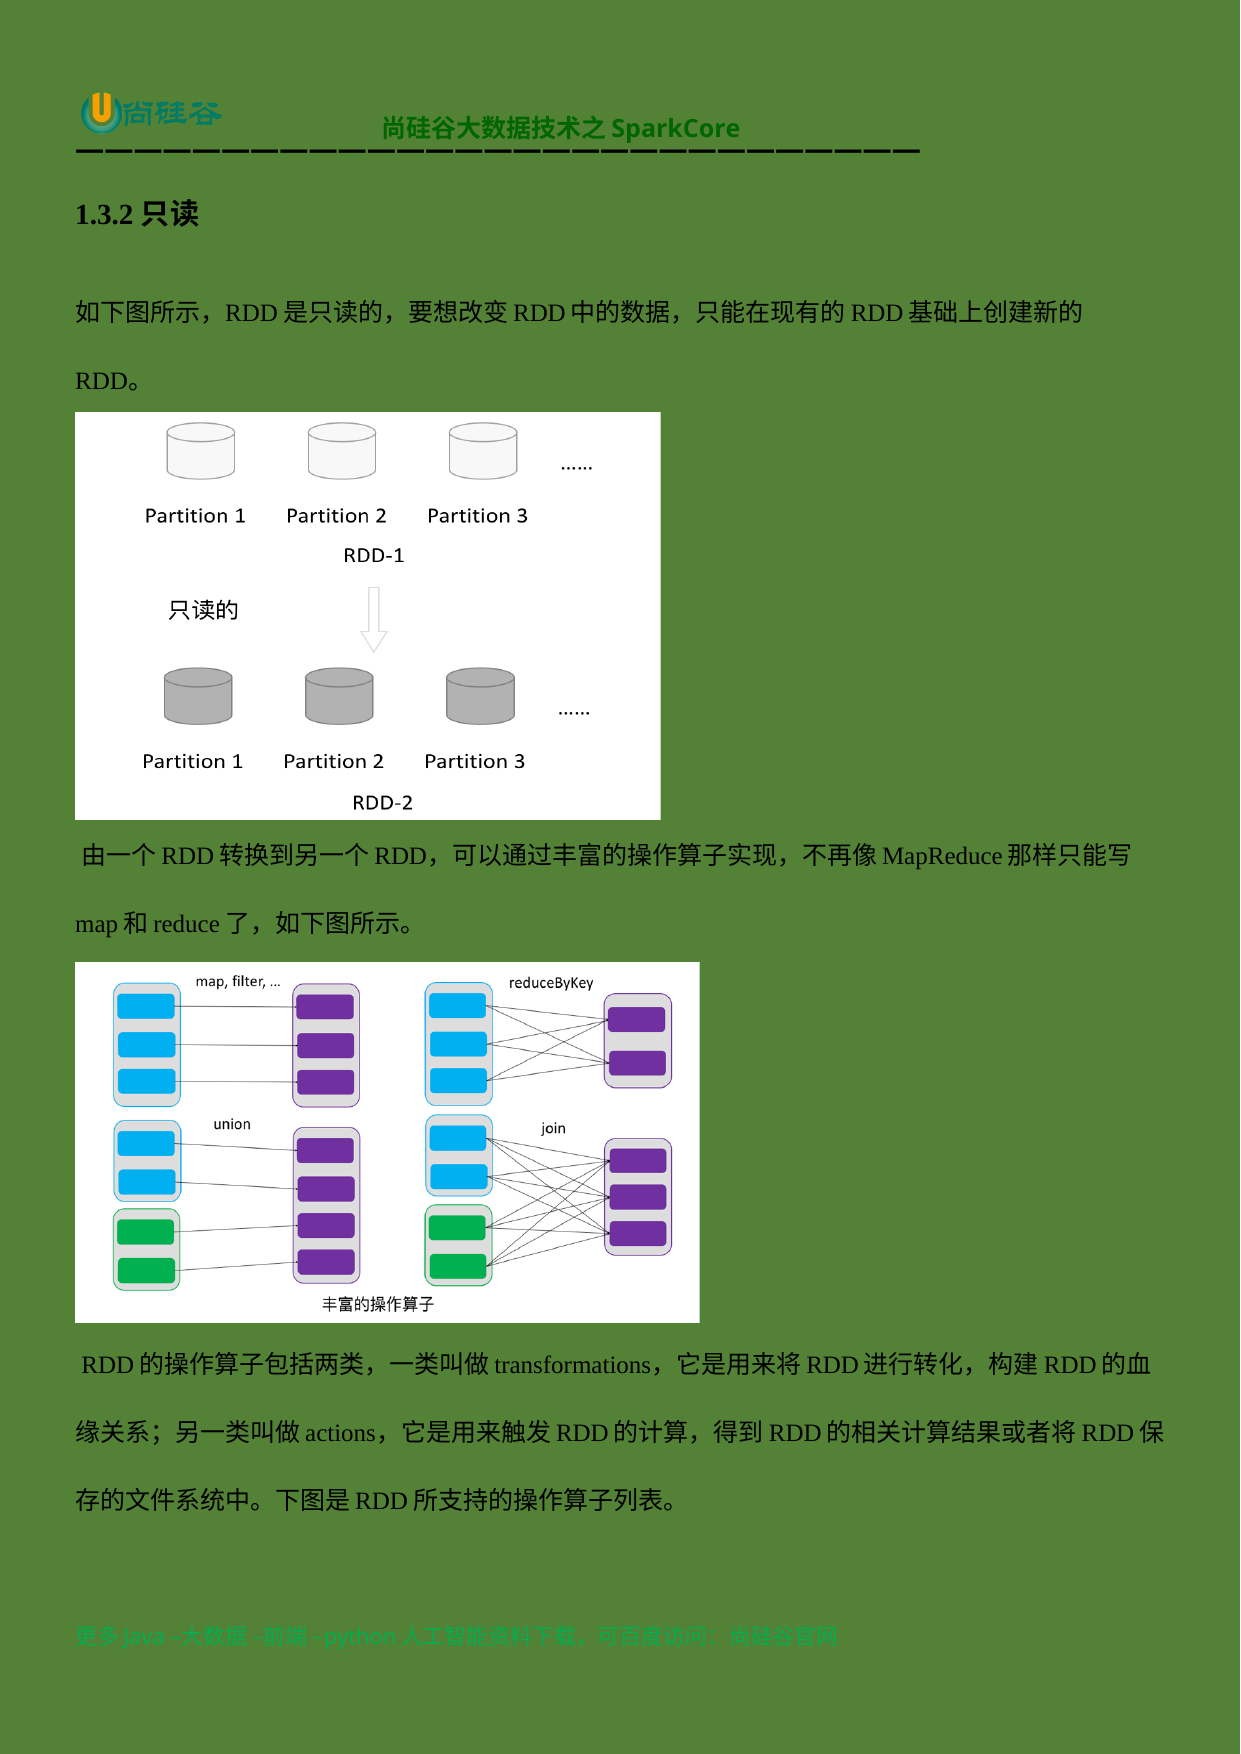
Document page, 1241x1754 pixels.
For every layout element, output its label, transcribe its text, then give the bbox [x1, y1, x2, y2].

picture [75, 962, 700, 1323]
picture [75, 88, 226, 138]
subtitle 1.3.2 只读 [75, 178, 1165, 246]
picture [75, 412, 661, 820]
